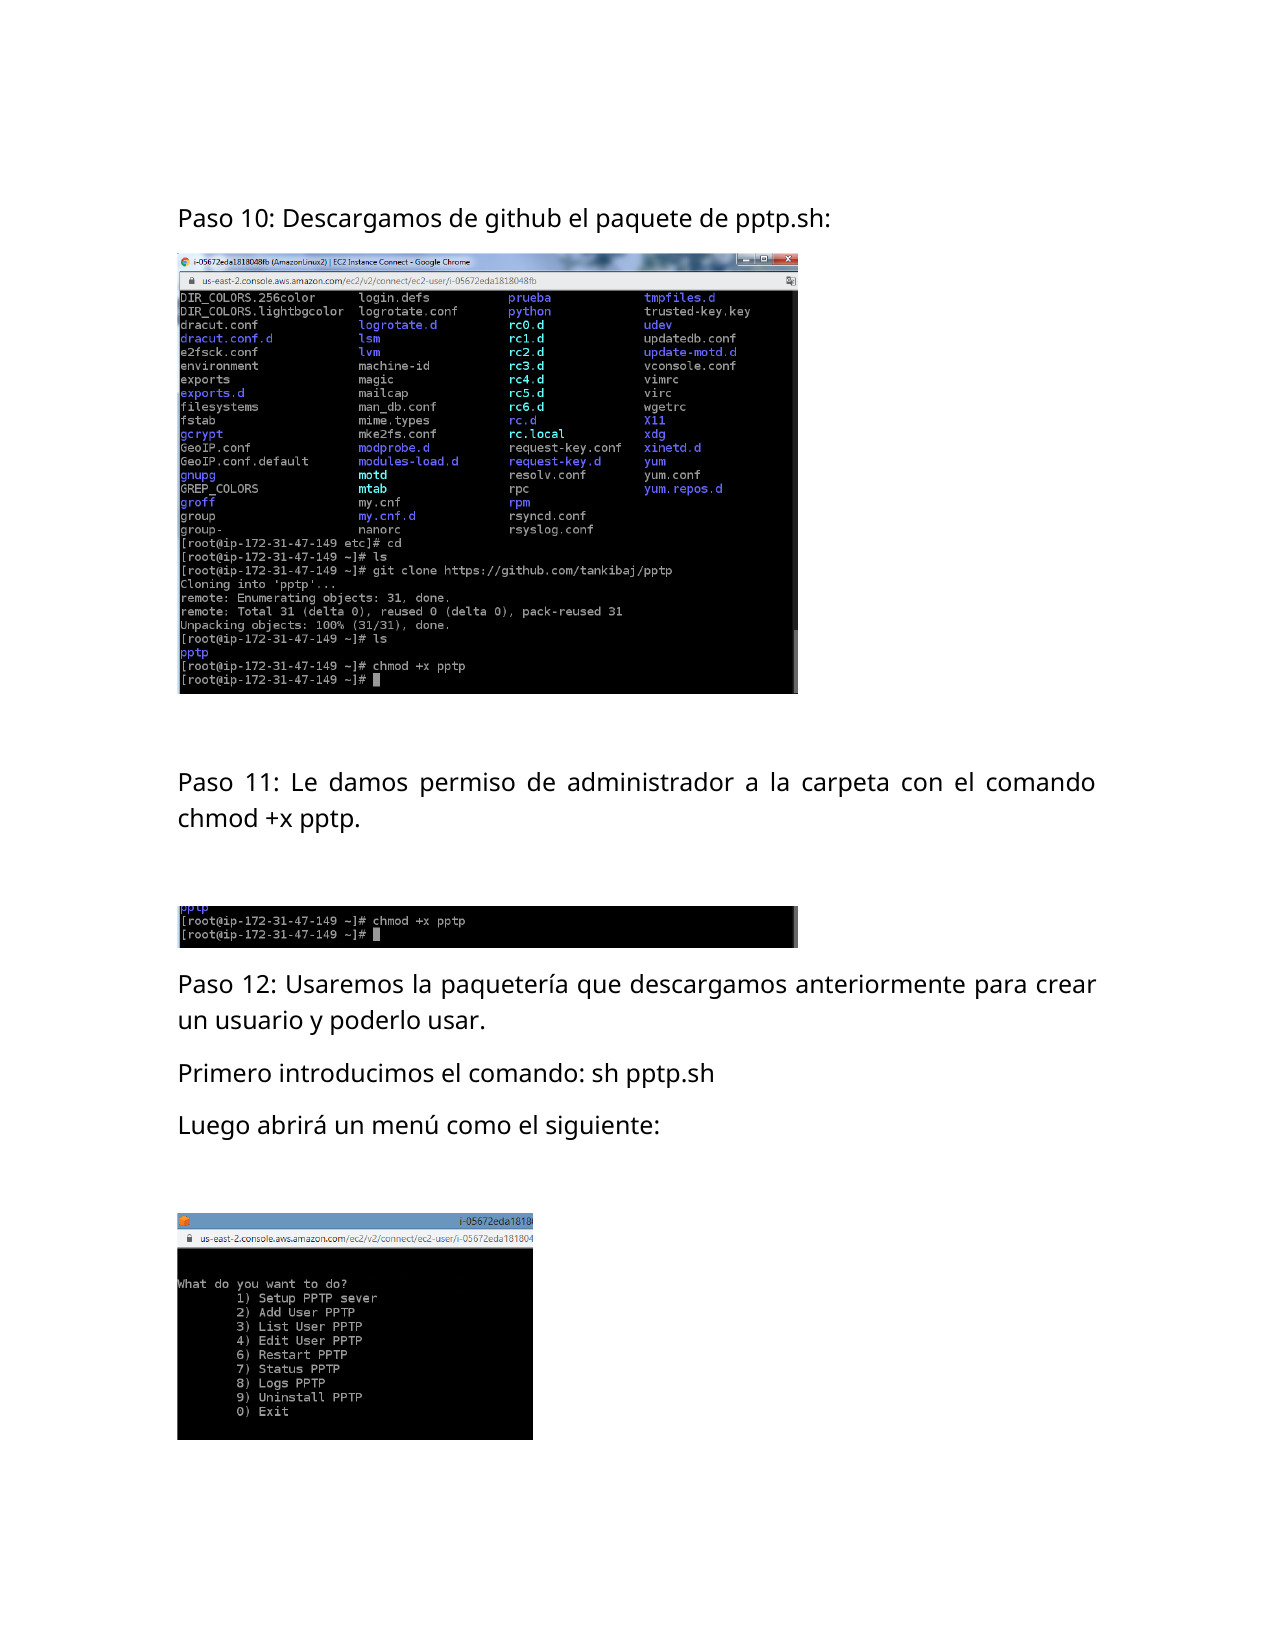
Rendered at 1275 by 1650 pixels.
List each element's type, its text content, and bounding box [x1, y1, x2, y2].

text Paso 12: Usaremos la paquetería que descargamos anteriormente para crear un usuario y poderlo usar. [177, 966, 1098, 1037]
picture [177, 1213, 533, 1440]
picture [177, 253, 798, 694]
text Paso 10: Descargamos de github el paquete de pptp.sh: [177, 200, 1098, 234]
picture [177, 906, 798, 948]
text Luego abrirá un menú como el siguiente: [177, 1108, 1098, 1142]
text Paso 11: Le damos permiso de administrador a la carpeta con el comando chmod +x pptp. [177, 765, 1098, 835]
text Primero introducimos el comando: sh pptp.sh [177, 1055, 1098, 1089]
